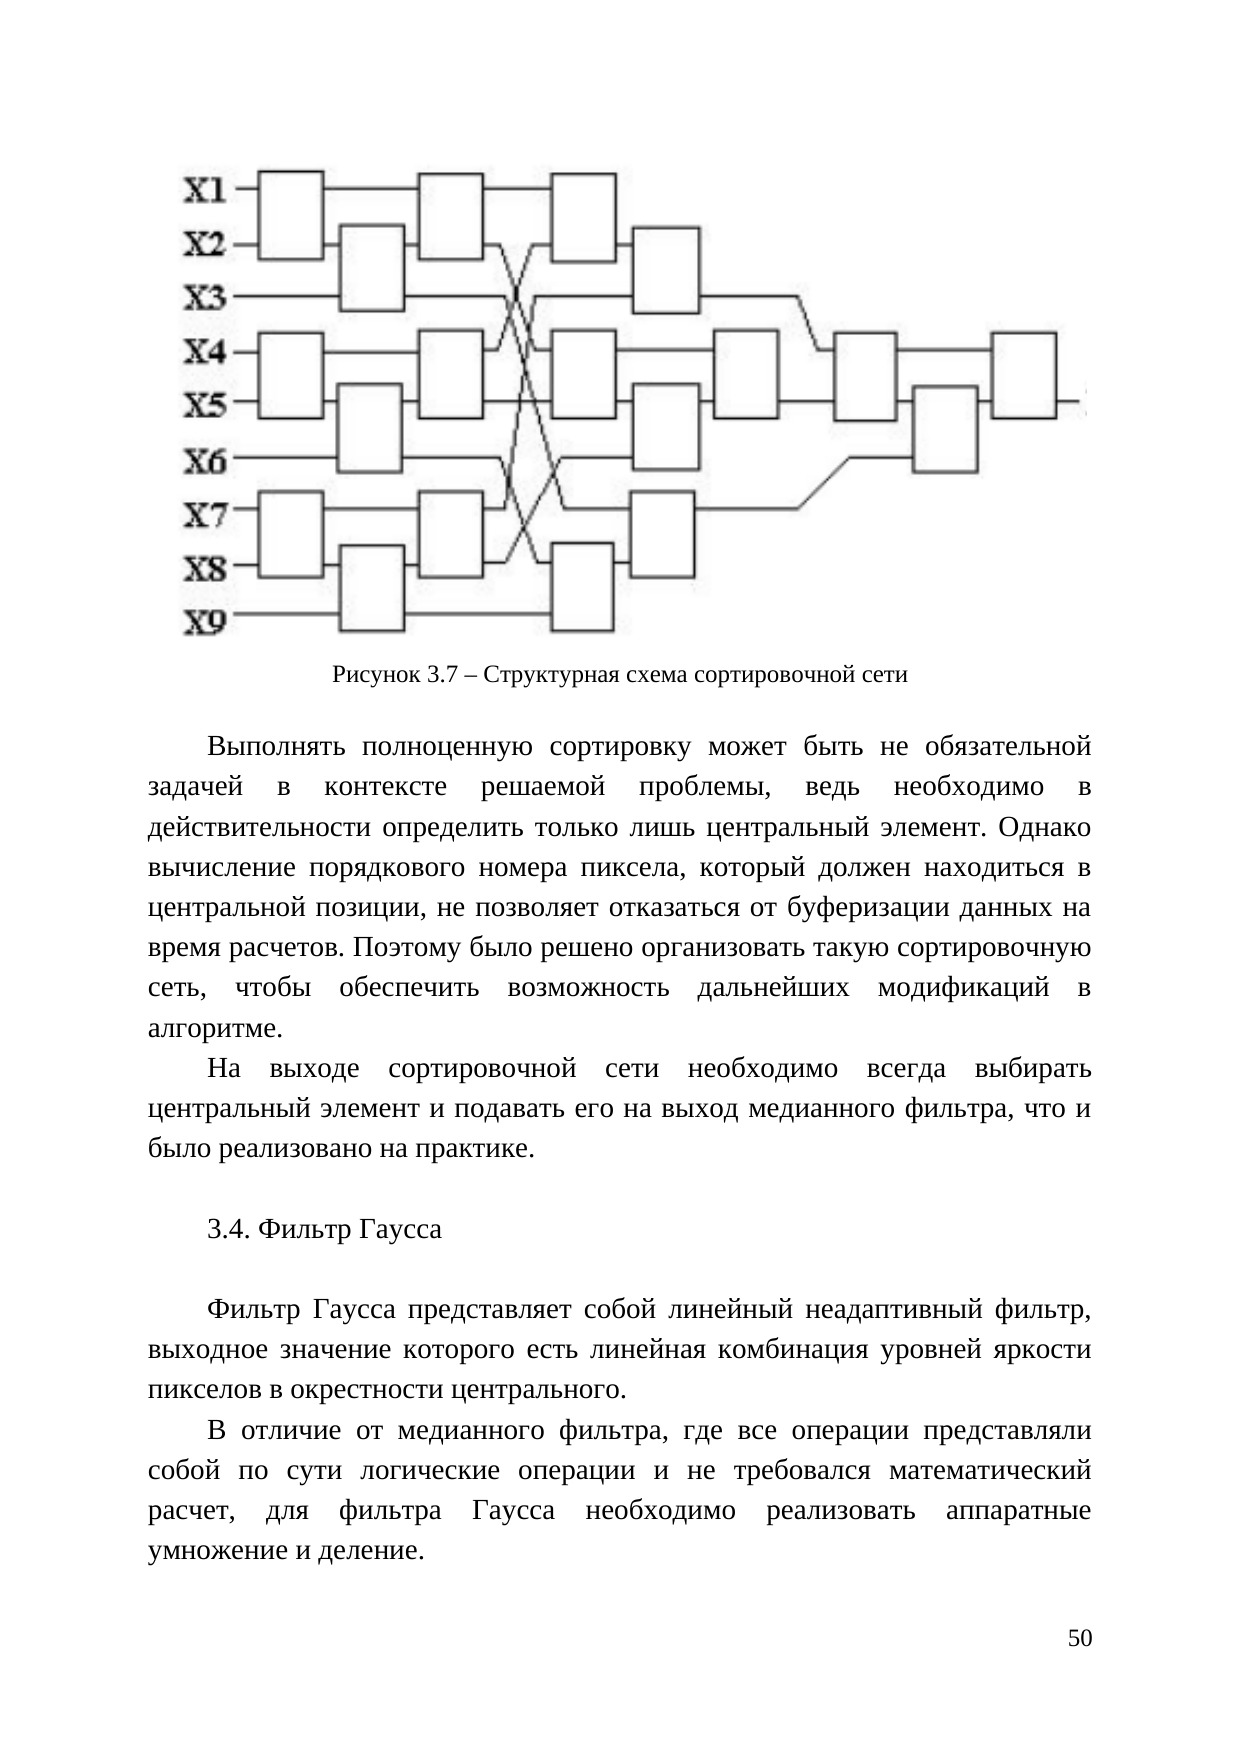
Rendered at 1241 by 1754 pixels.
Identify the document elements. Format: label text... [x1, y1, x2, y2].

list Фильтр Гаусса [148, 1211, 1092, 1244]
text Фильтр Гаусса представляет собой линейный неадаптивный фильтр, выходное значение которого есть линейная комбинация уровней яркости пикселов в окрестности центрального. [148, 1291, 1092, 1405]
text Рисунок 3.7 – Структурная схема сортировочной сети [148, 659, 1092, 688]
text В отличие от медианного фильтра, где все операции представляли собой по сути логические операции и не требовался математический расчет, для фильтра Гаусса необходимо реализовать аппаратные умножение и деление. [148, 1412, 1092, 1566]
text Выполнять полноценную сортировку может быть не обязательной задачей в контексте решаемой проблемы, ведь необходимо в действительности определить только лишь центральный элемент. Однако вычисление порядкового номера пиксела, который должен находиться в центральной позиции, не позволяет отказаться от буферизации данных на время расчетов. Поэтому было решено организовать такую сортировочную сеть, чтобы обеспечить возможность дальнейших модификаций в алгоритме. [148, 728, 1092, 1043]
picture [153, 147, 1087, 654]
text На выходе сортировочной сети необходимо всегда выбирать центральный элемент и подавать его на выход медианного фильтра, что и было реализовано на практике. [148, 1050, 1092, 1164]
